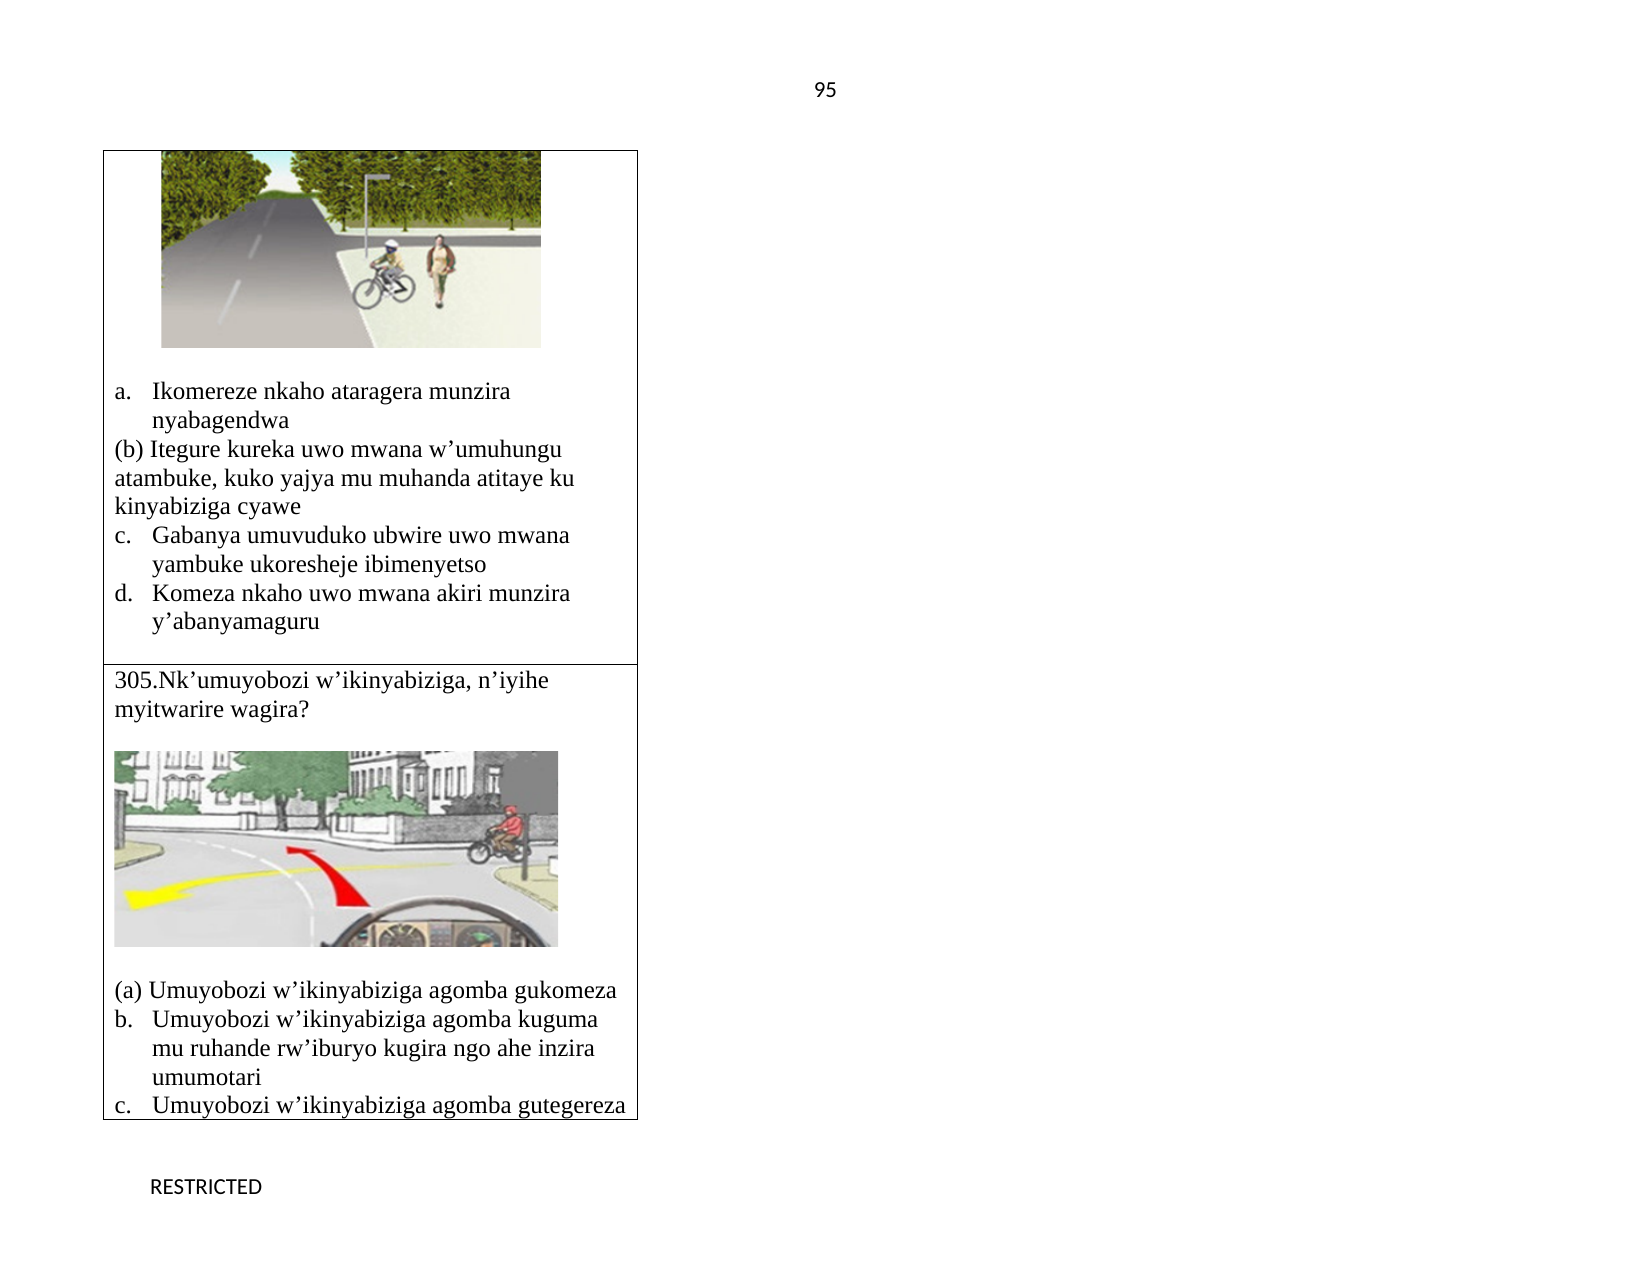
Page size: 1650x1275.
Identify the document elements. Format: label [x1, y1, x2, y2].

table_cell [104, 151, 637, 664]
table_cell [104, 665, 637, 1119]
picture [114, 751, 559, 947]
picture [161, 151, 541, 348]
